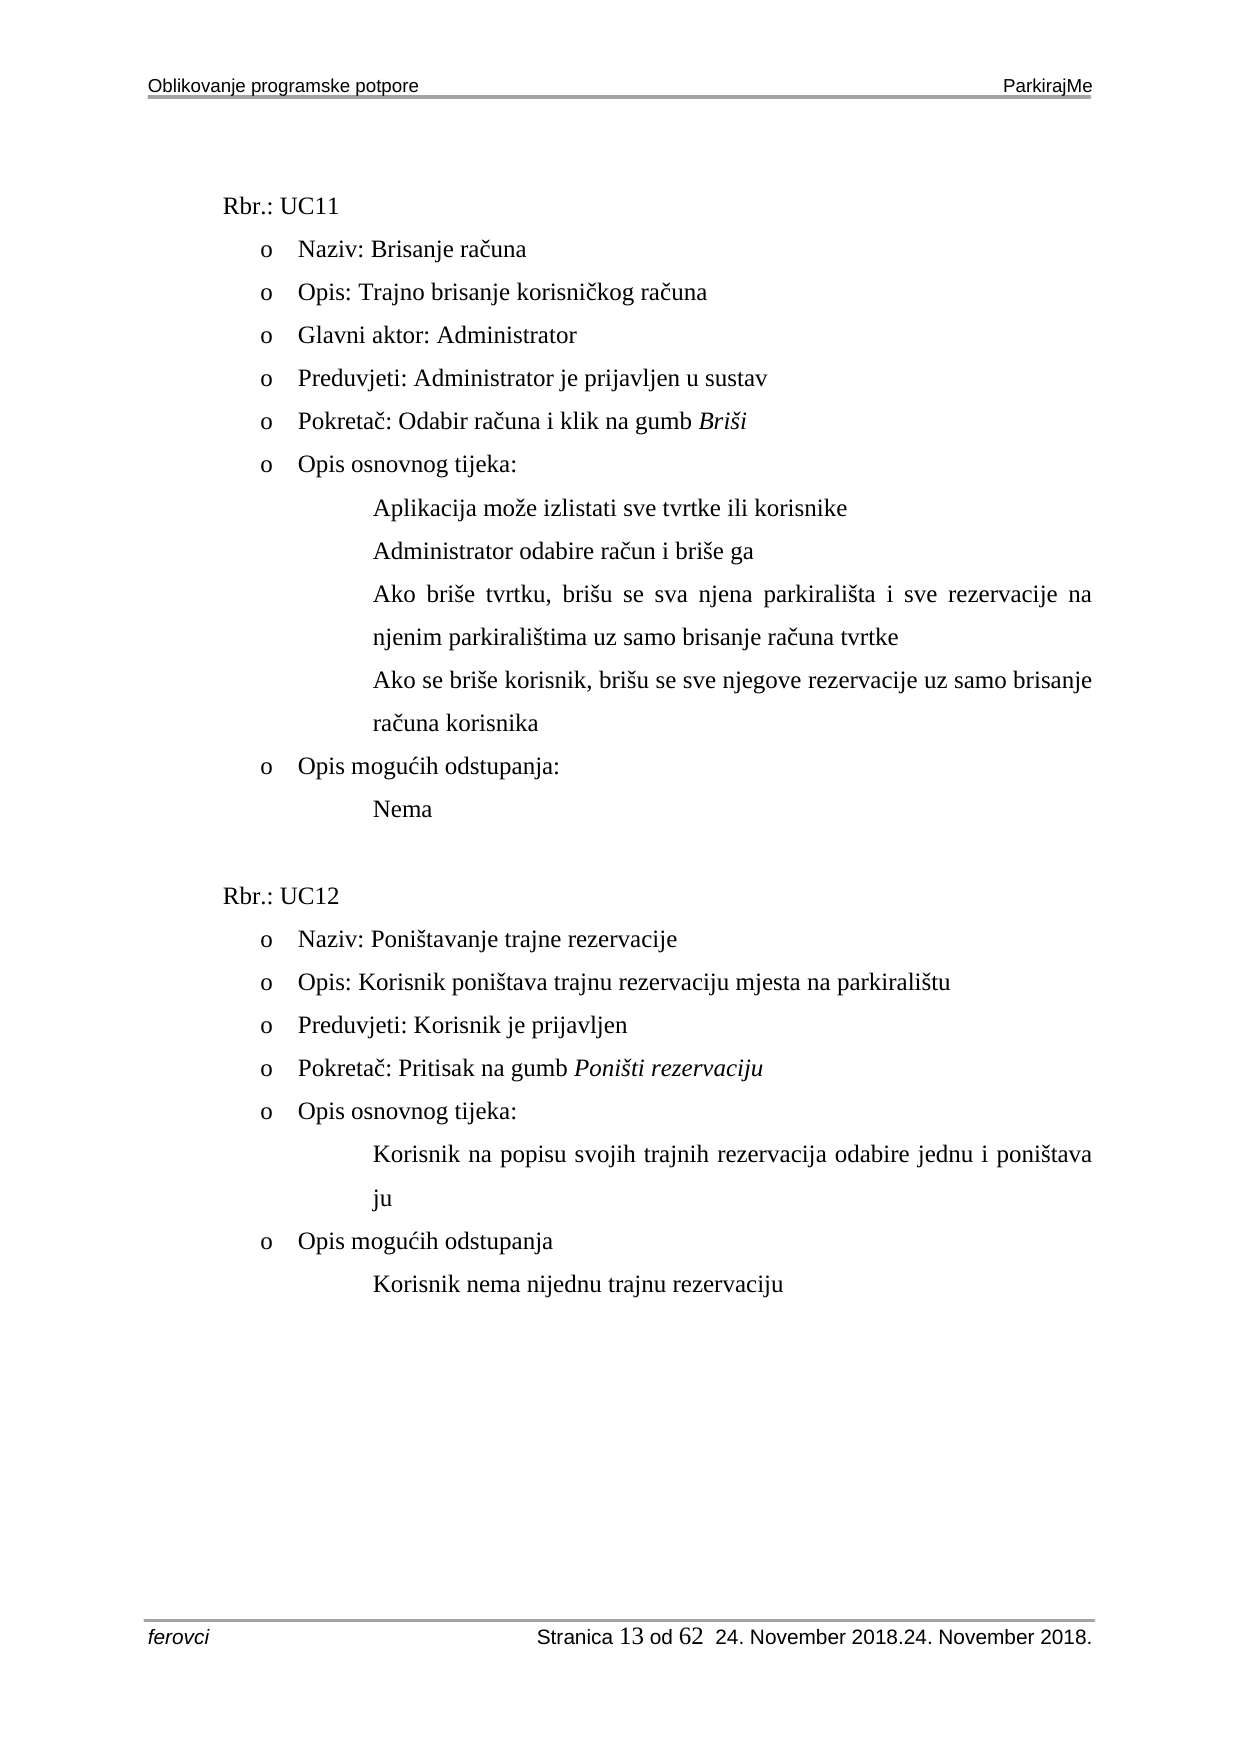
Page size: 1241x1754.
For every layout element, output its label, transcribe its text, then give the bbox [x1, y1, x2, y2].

list Rbr.: UC11 [185, 191, 1093, 219]
list Ako briše tvrtku, brišu se sva njena parkirališta i sve rezervacije na njenim parkiralištima uz samo brisanje računa tvrtke [335, 579, 1093, 651]
list Korisnik na popisu svojih trajnih rezervacija odabire jednu i poništava ju [335, 1139, 1093, 1211]
list Administrator odabire račun i briše ga [335, 536, 1093, 564]
list Preduvjeti: Korisnik je prijavljen [260, 1010, 1093, 1039]
list Preduvjeti: Administrator je prijavljen u sustav [260, 363, 1093, 392]
list Nema [335, 794, 1093, 823]
list Ako se briše korisnik, brišu se sve njegove rezervacije uz samo brisanje računa korisnika [335, 665, 1093, 737]
list Opis osnovnog tijeka: [260, 1096, 1093, 1125]
list Naziv: Brisanje računa [260, 234, 1093, 263]
list Glavni aktor: Administrator [260, 320, 1093, 349]
list Korisnik nema nijednu trajnu rezervaciju [335, 1269, 1093, 1298]
list Pokretač: Pritisak na gumb Poništi rezervaciju [260, 1053, 1093, 1082]
list Opis: Korisnik poništava trajnu rezervaciju mjesta na parkiralištu [260, 967, 1093, 996]
list Rbr.: UC12 [185, 881, 1093, 909]
picture [147, 95, 1092, 99]
list Opis mogućih odstupanja [260, 1226, 1093, 1254]
list Opis osnovnog tijeka: [260, 449, 1093, 478]
list Naziv: Poništavanje trajne rezervacije [260, 924, 1093, 953]
list Opis: Trajno brisanje korisničkog računa [260, 277, 1093, 306]
list Opis mogućih odstupanja: [260, 751, 1093, 780]
list Aplikacija može izlistati sve tvrtke ili korisnike [335, 493, 1093, 521]
list Pokretač: Odabir računa i klik na gumb Briši [260, 406, 1093, 435]
